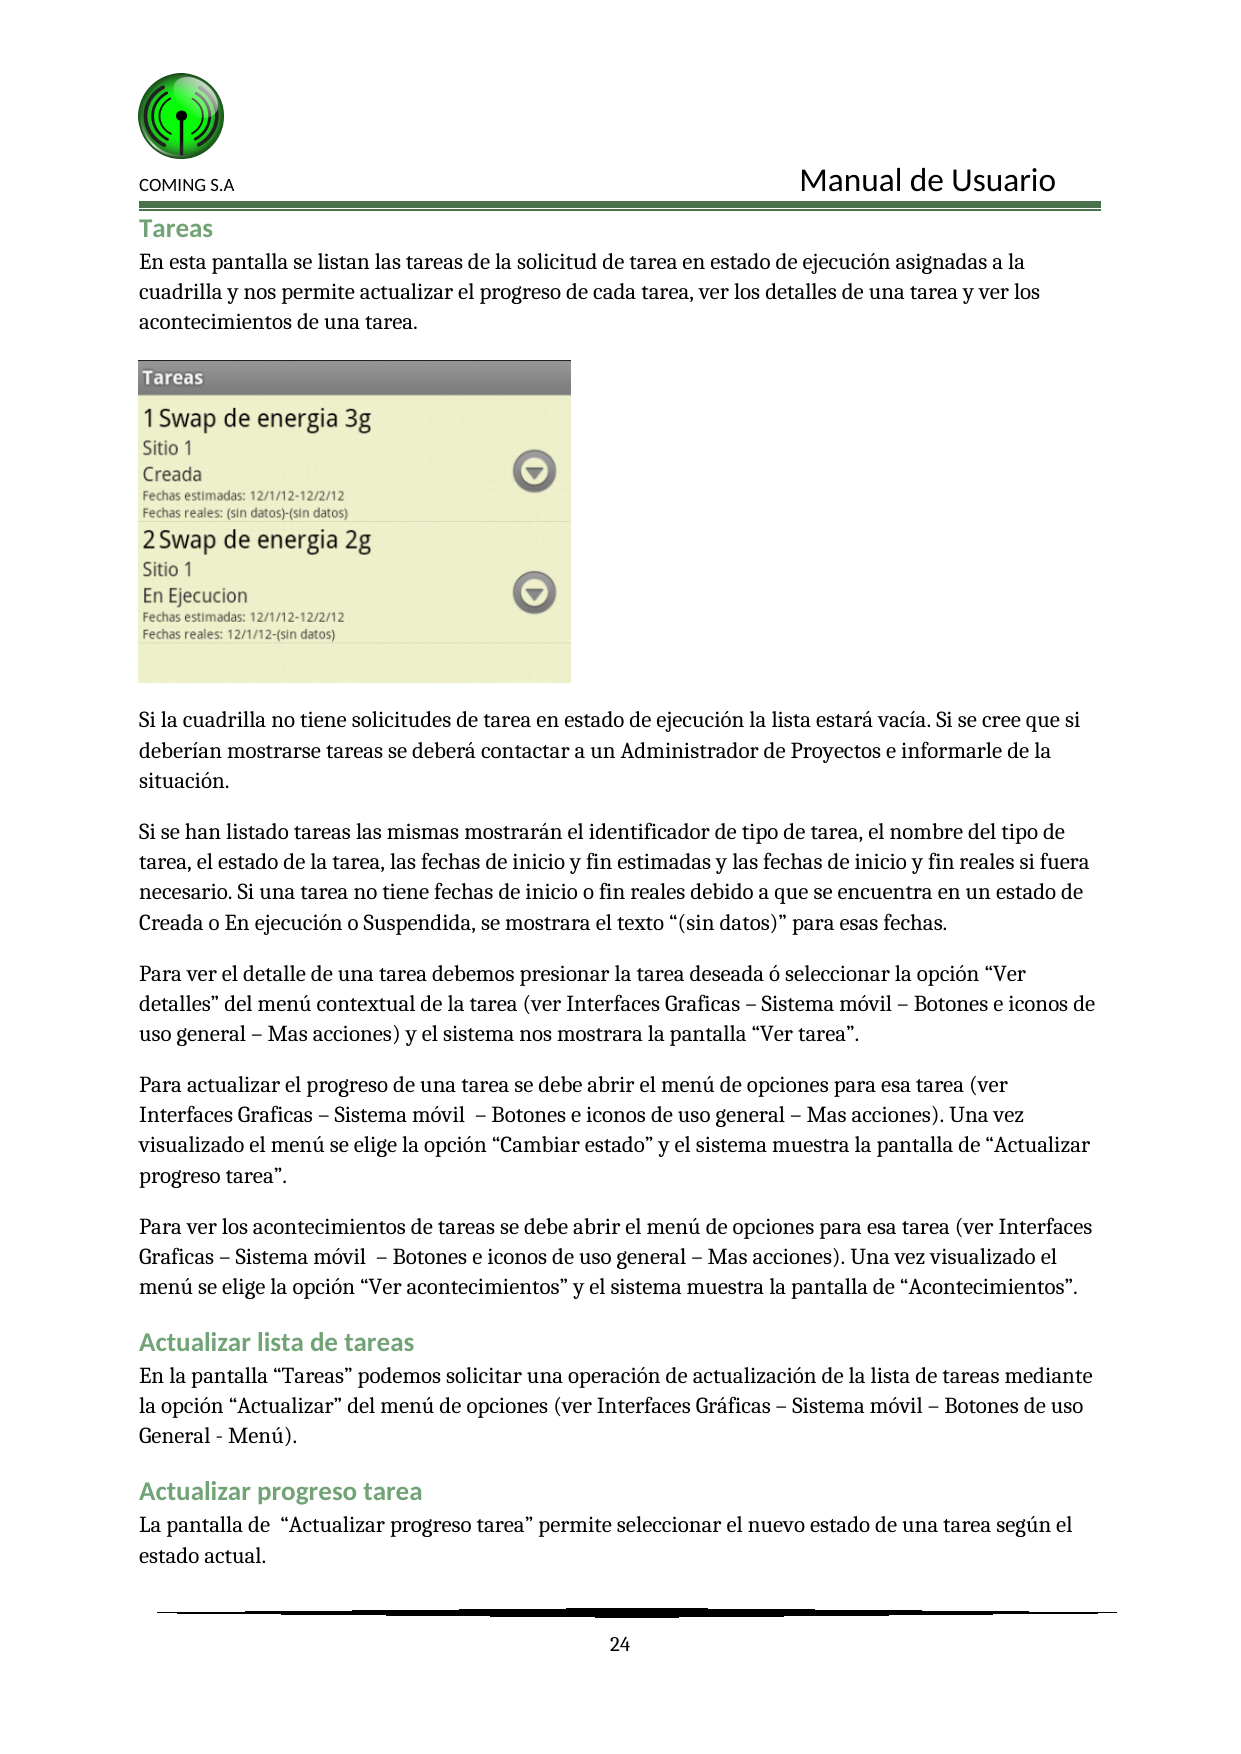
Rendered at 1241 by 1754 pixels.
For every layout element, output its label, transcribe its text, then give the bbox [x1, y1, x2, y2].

text Si se han listado tareas las mismas mostrarán el identificador de tipo de tarea, el nombre del tipo de tarea, el estado de la tarea, las fechas de inicio y fin estimadas y las fechas de inicio y fin reales si fuera necesario. Si una tarea no tiene fechas de inicio o fin reales debido a que se encuentra en un estado de Creada o En ejecución o Suspendida, se mostrara el texto “(sin datos)” para esas fechas. [139, 819, 1101, 936]
text En la pantalla “Tareas” podemos solicitar una operación de actualización de la lista de tareas mediante la opción “Actualizar” del menú de opciones (ver Interfaces Gráficas – Sistema móvil – Botones de uso General - Menú). [139, 1363, 1101, 1449]
text Para actualizar el progreso de una tarea se debe abrir el menú de opciones para esa tarea (ver Interfaces Graficas – Sistema móvil – Botones e iconos de uso general – Mas acciones). Una vez visualizado el menú se elige la opción “Cambiar estado” y el sistema muestra la pantalla de “Actualizar progreso tarea”. [139, 1072, 1101, 1189]
subtitle Actualizar lista de tareas [139, 1325, 1101, 1358]
text Para ver el detalle de una tarea debemos presionar la tarea deseada ó seleccionar la opción “Ver detalles” del menú contextual de la tarea (ver Interfaces Graficas – Sistema móvil – Botones e iconos de uso general – Mas acciones) y el sistema nos mostrara la pantalla “Ver tarea”. [139, 960, 1101, 1047]
text En esta pantalla se listan las tareas de la solicitud de tarea en estado de ejecución asignadas a la cuadrilla y nos permite actualizar el progreso de cada tarea, ver los detalles de una tarea y ver los acontecimientos de una tarea. [139, 249, 1101, 336]
picture [138, 360, 571, 683]
text Para ver los acontecimientos de tareas se debe abrir el menú de opciones para esa tarea (ver Interfaces Graficas – Sistema móvil – Botones e iconos de uso general – Mas acciones). Una vez visualizado el menú se elige la opción “Ver acontecimientos” y el sistema muestra la pantalla de “Acontecimientos”. [139, 1213, 1101, 1300]
subtitle Tareas [139, 211, 1101, 244]
picture [138, 73, 224, 159]
text La pantalla de “Actualizar progreso tarea” permite seleccionar el nuevo estado de una tarea según el estado actual. [139, 1512, 1101, 1569]
subtitle Actualizar progreso tarea [139, 1474, 1101, 1507]
text Si la cuadrilla no tiene solicitudes de tarea en estado de ejecución la lista estará vacía. Si se cree que si deberían mostrarse tareas se deberá contactar a un Administrador de Proyectos e informarle de la situación. [139, 707, 1101, 794]
